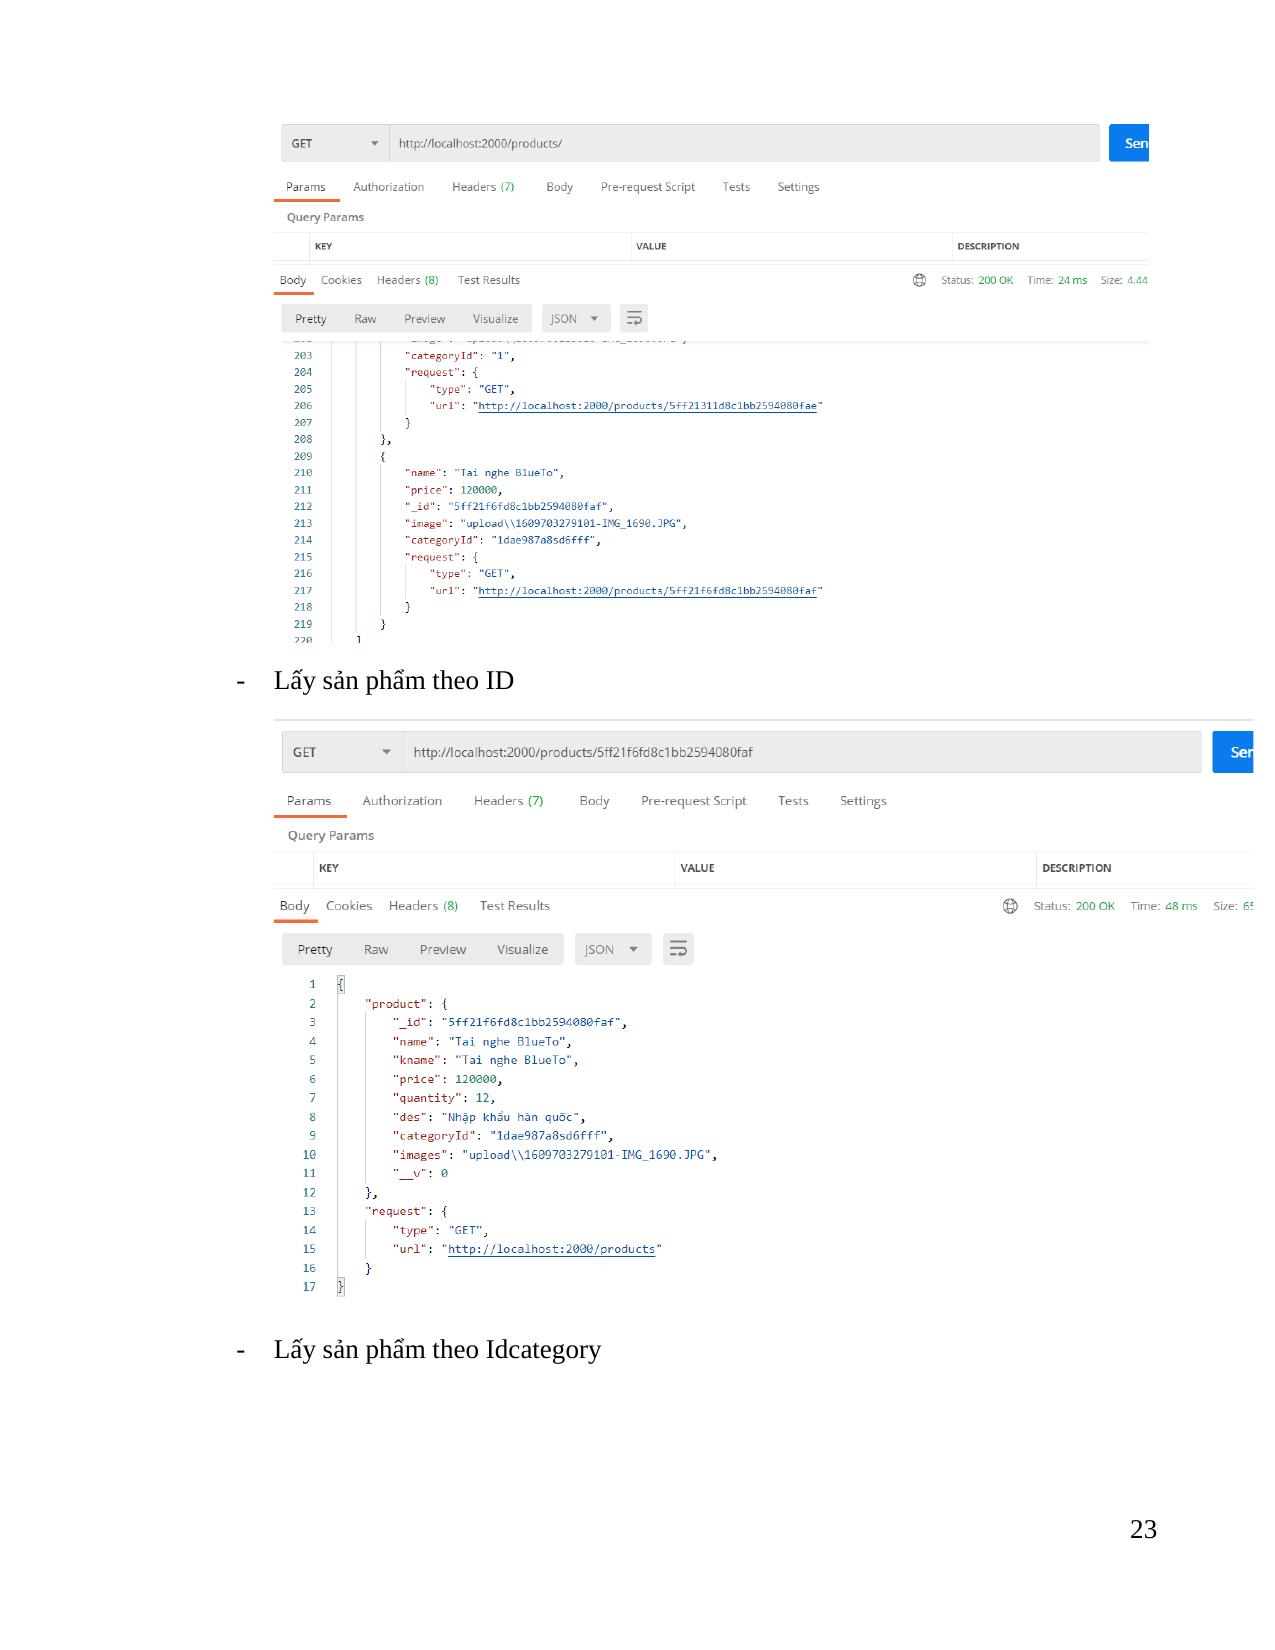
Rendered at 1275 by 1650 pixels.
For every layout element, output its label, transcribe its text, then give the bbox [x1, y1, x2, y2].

picture [273, 118, 1149, 643]
list Lấy sản phẩm theo ID [236, 664, 1157, 695]
list Lấy sản phẩm theo Idcategory [236, 1333, 1157, 1364]
picture [273, 716, 1254, 1312]
